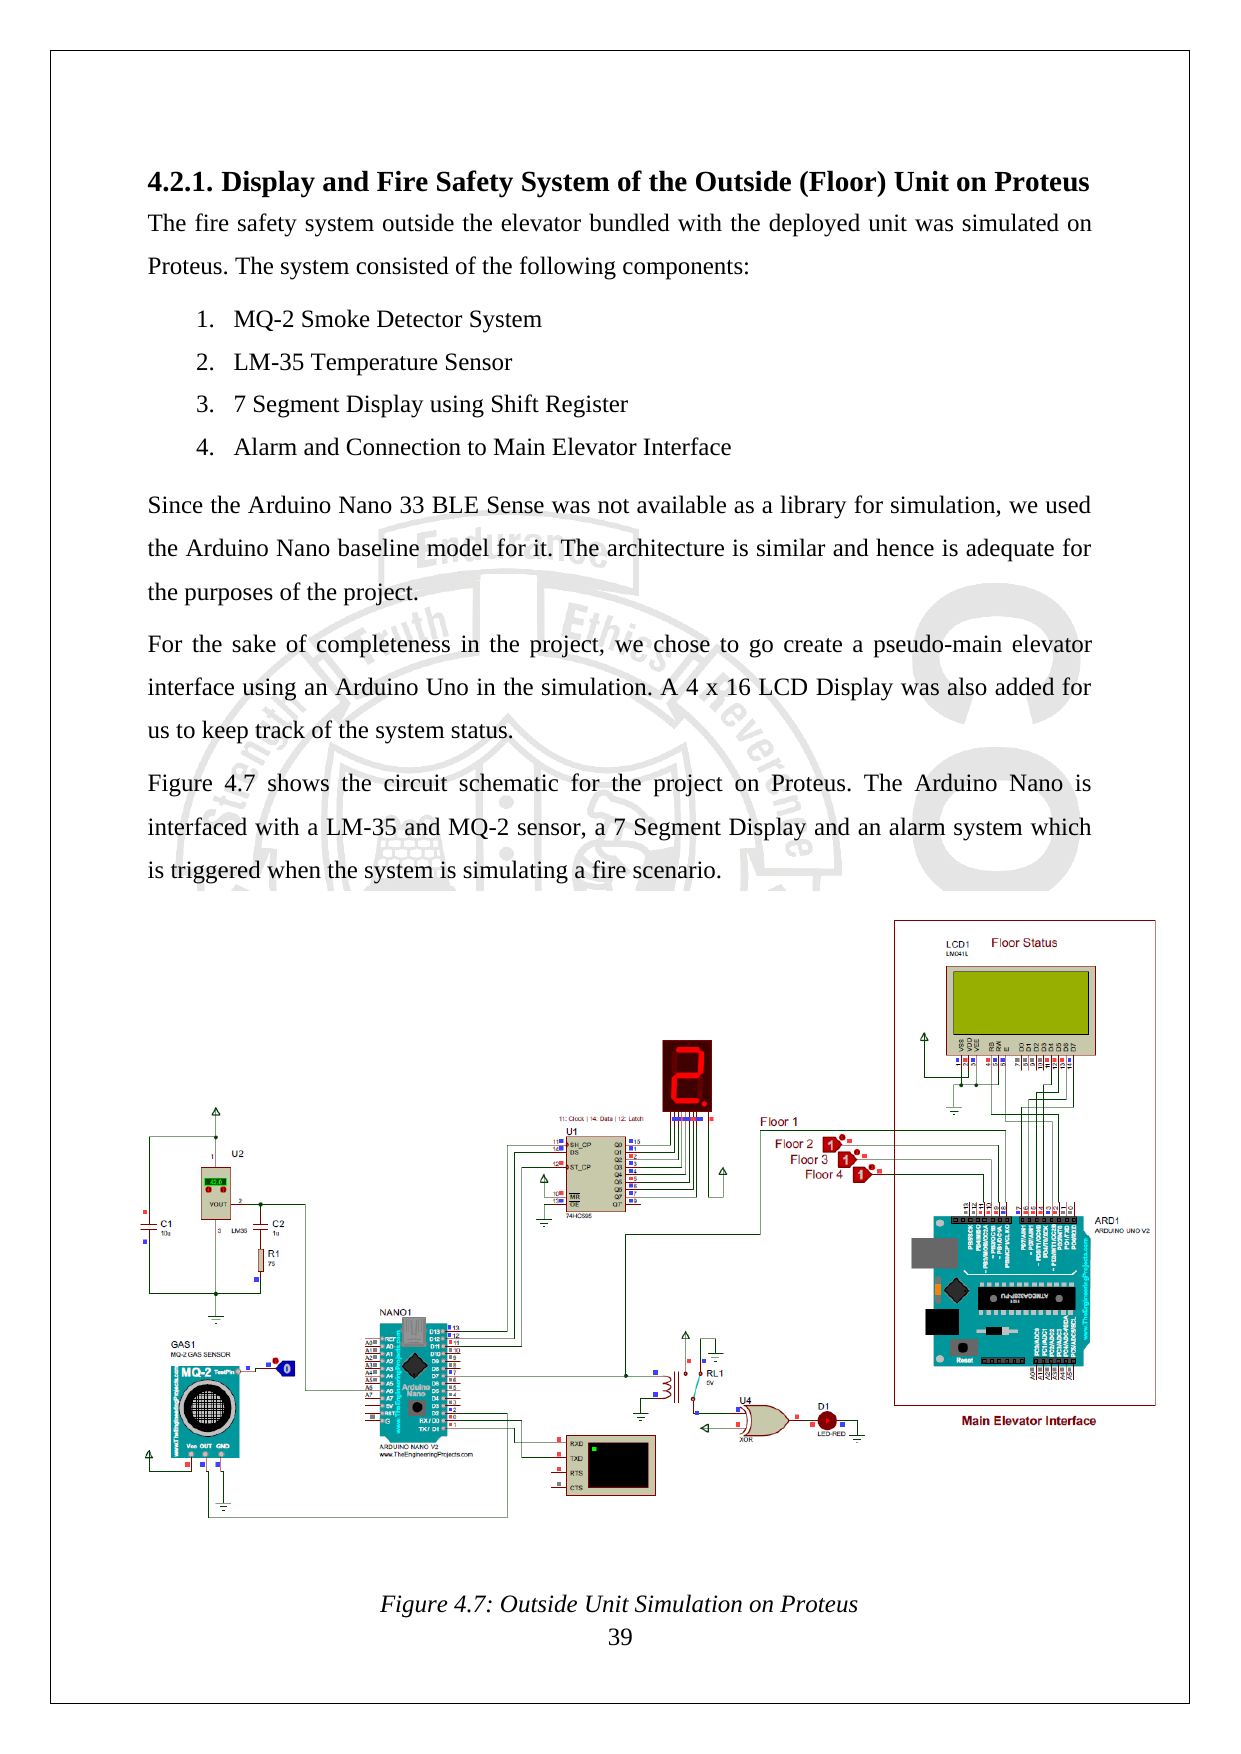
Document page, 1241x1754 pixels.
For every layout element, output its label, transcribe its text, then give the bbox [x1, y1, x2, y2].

picture [75, 891, 1179, 1551]
list LM-35 Temperature Sensor [196, 347, 1093, 376]
list MQ-2 Smoke Detector System [196, 304, 1093, 333]
text For the sake of completeness in the project, we chose to go create a pseudo-main elevator interface using an Arduino Uno in the simulation. A 4 x 16 LCD Display was also added for us to keep track of the system status. [147, 629, 1093, 744]
text The fire safety system outside the elevator bundled with the deployed unit was simulated on Proteus. The system consisted of the following components: [147, 208, 1093, 280]
text Figure 4.7 shows the circuit schematic for the project on Proteus. The Arduino Nano is interfaced with a LM-35 and MQ-2 sensor, a 7 Segment Display and an alarm system which is triggered when the system is simulating a fire scenario. [147, 768, 1093, 883]
text Since the Arduino Nano 33 BLE Sense was not available as a library for simulation, we used the Arduino Nano baseline model for it. The architecture is similar and hence is adequate for the purposes of the project. [147, 490, 1093, 605]
subtitle Display and Fire Safety System of the Outside (Floor) Unit on Proteus [147, 164, 1134, 198]
list Alarm and Connection to Main Elevator Interface [196, 432, 1093, 461]
text Figure 4.7: Outside Unit Simulation on Proteus [147, 1551, 1093, 1618]
list 7 Segment Display using Shift Register [196, 389, 1093, 418]
